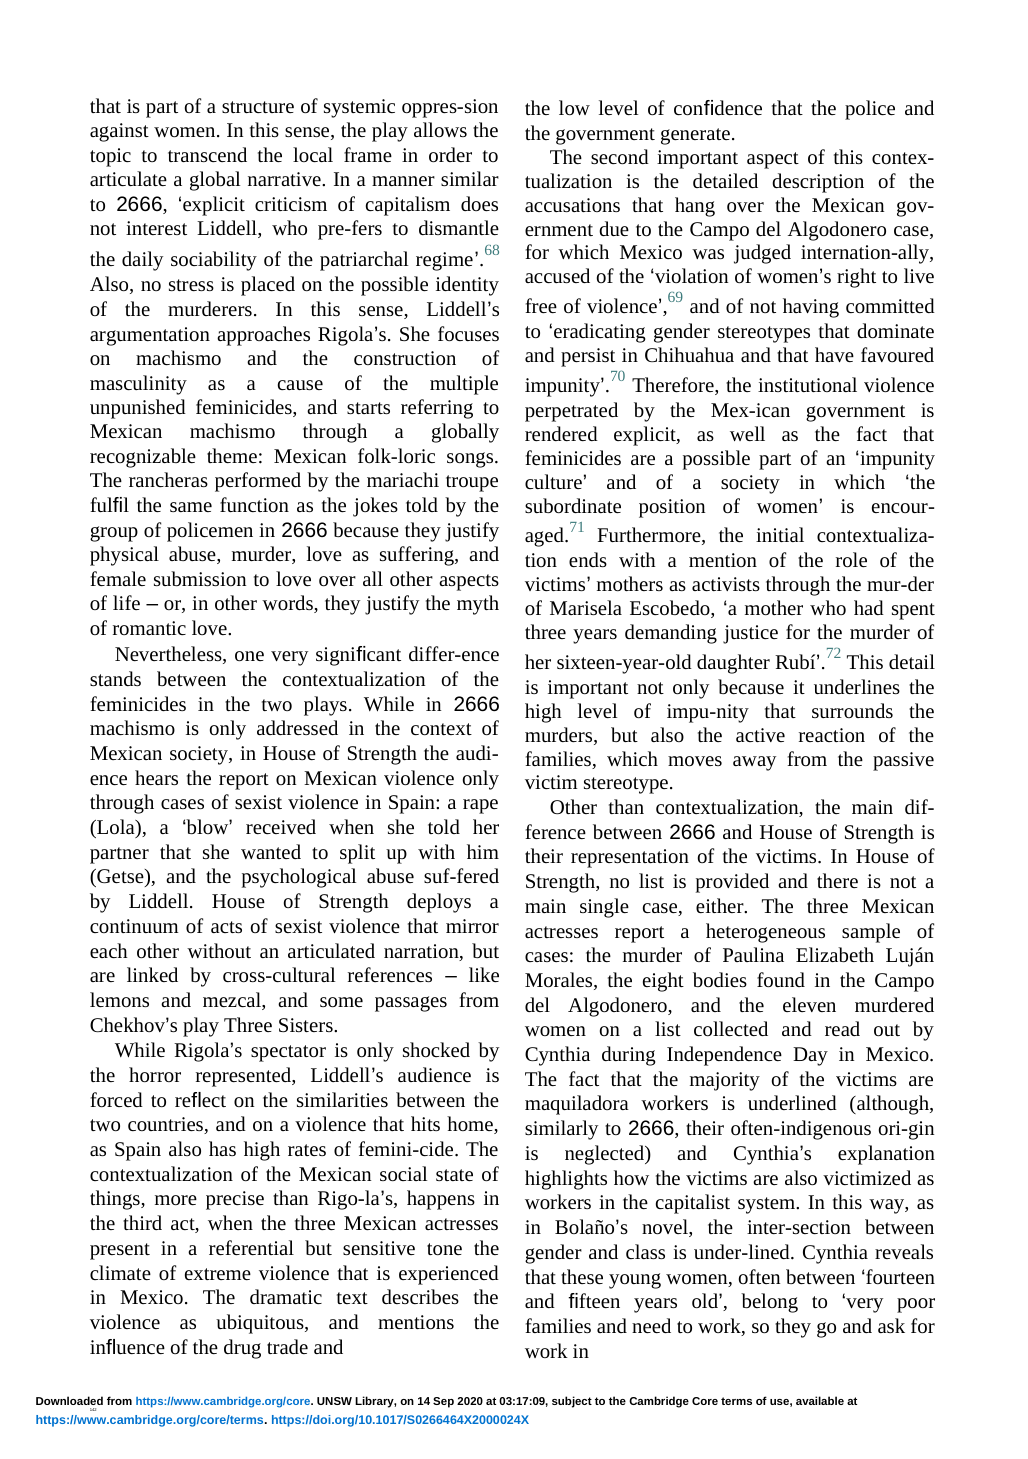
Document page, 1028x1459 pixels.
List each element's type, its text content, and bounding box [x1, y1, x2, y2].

text While Rigola’s spectator is only shocked by the horror represented, Liddell’s audience is forced to reflect on the similarities between the two countries, and on a violence that hits home, as Spain also has high rates of femini-cide. The contextualization of the Mexican social state of things, more precise than Rigo-la’s, happens in the third act, when the three Mexican actresses present in a referential but sensitive tone the climate of extreme violence that is experienced in Mexico. The dramatic text describes the violence as ubiquitous, and mentions the influence of the drug trade and [89, 1038, 499, 1359]
text Nevertheless, one very significant differ-ence stands between the contextualization of the feminicides in the two plays. While in 2666 machismo is only addressed in the context of Mexican society, in House of Strength the audi-ence hears the report on Mexican violence only through cases of sexist violence in Spain: a rape (Lola), a ‘blow’ received when she told her partner that she wanted to split up with him (Getse), and the psychological abuse suf-fered by Liddell. House of Strength deploys a continuum of acts of sexist violence that mirror each other without an articulated narration, but are linked by cross-cultural references – like lemons and mezcal, and some passages from Chekhov’s play Three Sisters. [89, 642, 499, 1037]
text that is part of a structure of systemic oppres-sion against women. In this sense, the play allows the topic to transcend the local frame in order to articulate a global narrative. In a manner similar to 2666, ‘explicit criticism of capitalism does not interest Liddell, who pre-fers to dismantle the daily sociability of the patriarchal regime’.68 Also, no stress is placed on the possible identity of the murderers. In this sense, Liddell’s argumentation approaches Rigola’s. She focuses on machismo and the construction of masculinity as a cause of the multiple unpunished feminicides, and starts referring to Mexican machismo through a globally recognizable theme: Mexican folk-loric songs. The rancheras performed by the mariachi troupe fulfil the same function as the jokes told by the group of policemen in 2666 because they justify physical abuse, murder, love as suffering, and female submission to love over all other aspects of life – or, in other words, they justify the myth of romantic love. [89, 94, 499, 639]
text The second important aspect of this contex-tualization is the detailed description of the accusations that hang over the Mexican gov-ernment due to the Campo del Algodonero case, for which Mexico was judged internation-ally, accused of the ‘violation of women’s right to live free of violence’,69 and of not having committed to ‘eradicating gender stereotypes that dominate and persist in Chihuahua and that have favoured impunity’.70 Therefore, the institutional violence perpetrated by the Mex-ican government is rendered explicit, as well as the fact that feminicides are a possible part of an ‘impunity culture’ and of a society in which ‘the subordinate position of women’ is encour-aged.71 Furthermore, the initial contextualiza-tion ends with a mention of the role of the victims’ mothers as activists through the mur-der of Marisela Escobedo, ‘a mother who had spent three years demanding justice for the murder of her sixteen-year-old daughter Rubí’.72 This detail is important not only because it underlines the high level of impu-nity that surrounds the murders, but also the active reaction of the families, which moves away from the passive victim stereotype. [524, 145, 935, 794]
text https://www.cambridge.org/core/terms. https://doi.org/10.1017/S0266464X2000024X [35, 1412, 935, 1427]
text Downloaded from https://www.cambridge.org/core. UNSW Library, on 14 Sep 2020 at 03:17:09, subject to the Cambridge Core terms of use, available at [35, 1394, 935, 1407]
text Other than contextualization, the main dif-ference between 2666 and House of Strength is their representation of the victims. In House of Strength, no list is provided and there is not a main single case, either. The three Mexican actresses report a heterogeneous sample of cases: the murder of Paulina Elizabeth Luján Morales, the eight bodies found in the Campo del Algodonero, and the eleven murdered women on a list collected and read out by Cynthia during Independence Day in Mexico. The fact that the majority of the victims are maquiladora workers is underlined (although, similarly to 2666, their often-indigenous ori-gin is neglected) and Cynthia’s explanation highlights how the victims are also victimized as workers in the capitalist system. In this way, as in Bolaño’s novel, the inter-section between gender and class is under-lined. Cynthia reveals that these young women, often between ‘fourteen and fifteen years old’, belong to ‘very poor families and need to work, so they go and ask for work in [524, 795, 935, 1363]
text the low level of confidence that the police and the government generate. [524, 96, 935, 144]
